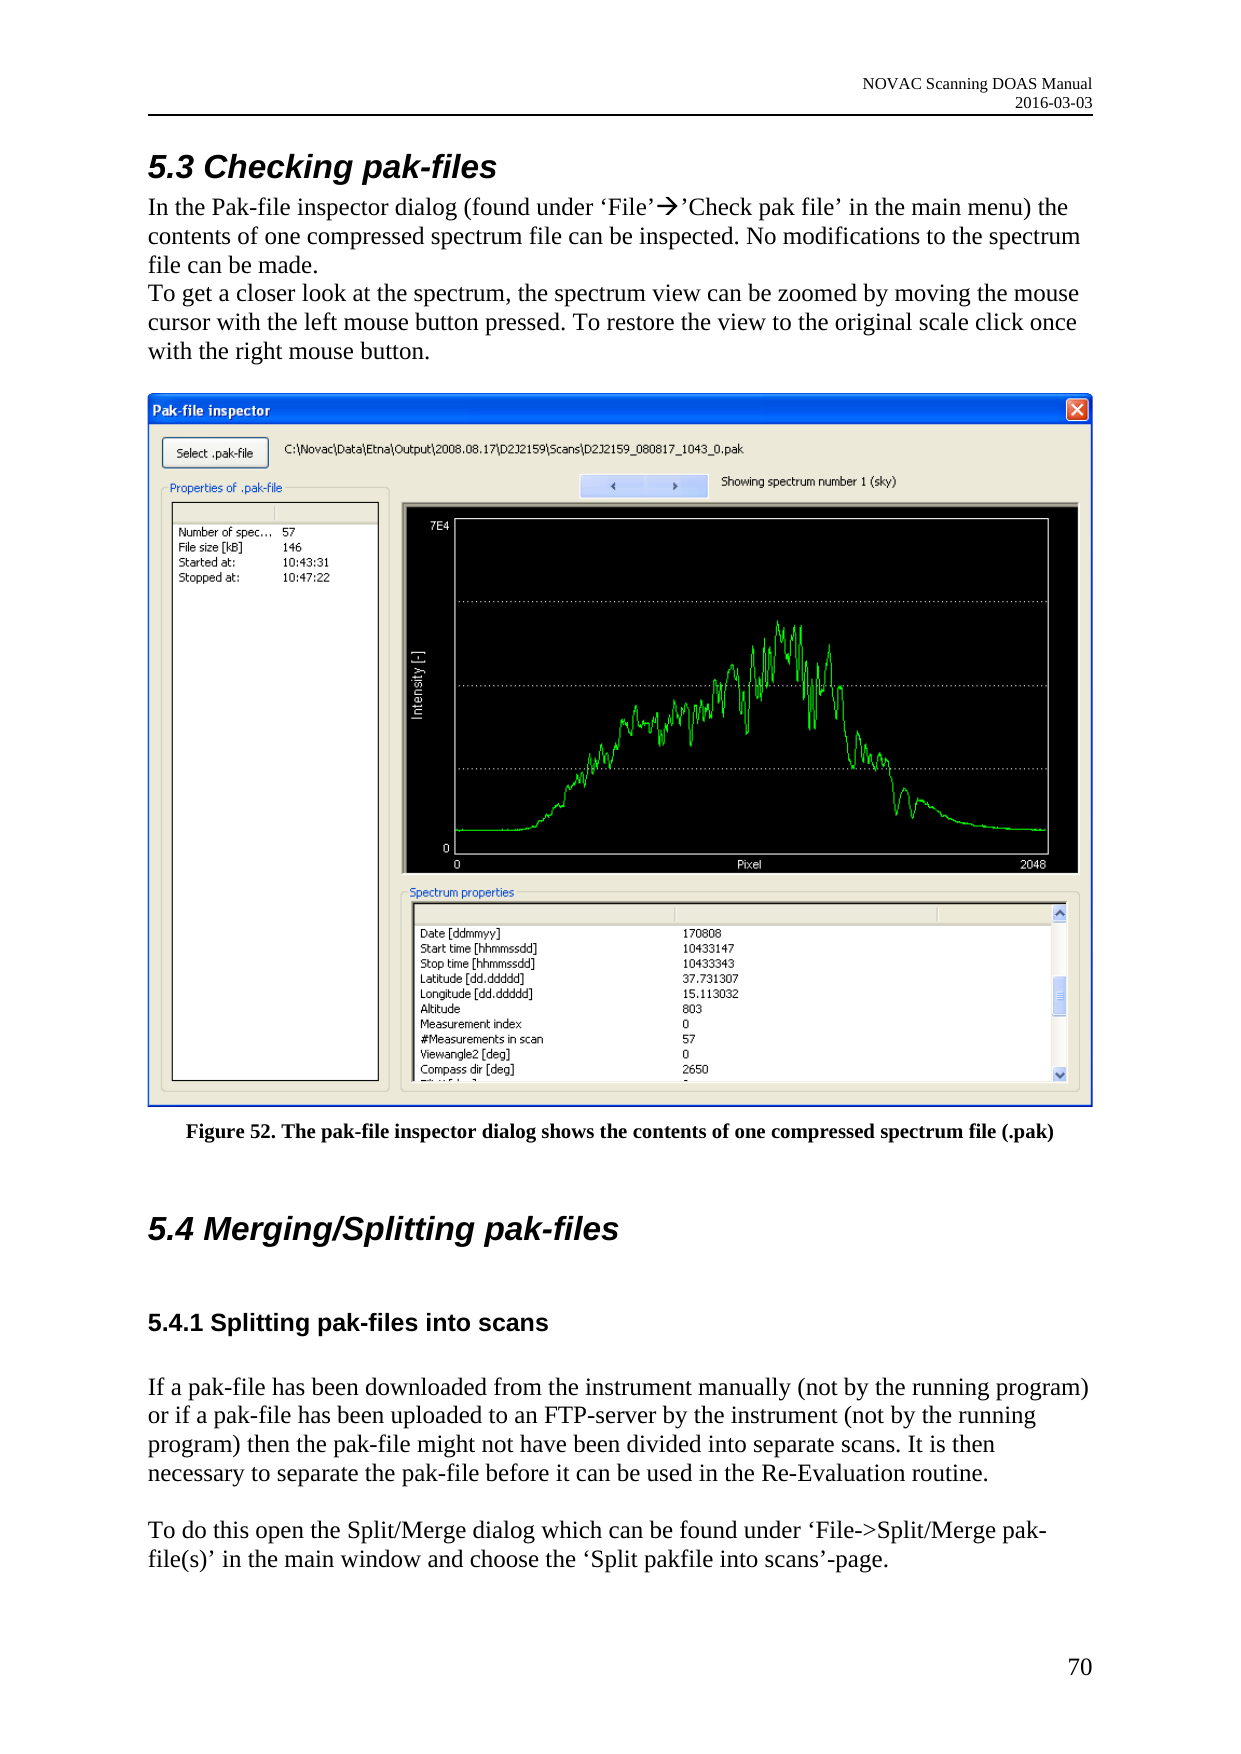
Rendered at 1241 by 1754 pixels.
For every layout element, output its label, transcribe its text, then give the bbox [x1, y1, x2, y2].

subtitle 5.3 Checking pak-files [148, 148, 1093, 186]
text In the Pak-file inspector dialog (found under ‘File’’Check pak file’ in the main menu) the contents of one compressed spectrum file can be inspected. No modifications to the spectrum file can be made. [148, 192, 1093, 278]
text To get a closer look at the spectrum, the spectrum view can be zoomed by moving the mouse cursor with the left mouse button pressed. To restore the view to the original scale click once with the right mouse button. [148, 278, 1093, 365]
text If a pak-file has been downloaded from the instrument manually (not by the running program) or if a pak-file has been uploaded to an FTP-server by the instrument (not by the running program) then the pak-file might not have been divided into separate scans. It is then necessary to separate the pak-file before it can be used in the Re-Evaluation routine. [148, 1372, 1093, 1487]
text To do this open the Split/Merge dialog which can be found under ‘File->Split/Merge pak-file(s)’ in the main window and choose the ‘Split pakfile into scans’-page. [148, 1515, 1093, 1573]
text Figure . The pak-file inspector dialog shows the contents of one compressed spectrum file (.pak) [148, 1119, 1093, 1143]
subtitle 5.4 Merging/Splitting pak-files [148, 1209, 1093, 1248]
picture [147, 393, 1093, 1107]
subtitle 5.4.1 Splitting pak-files into scans [148, 1308, 1093, 1337]
